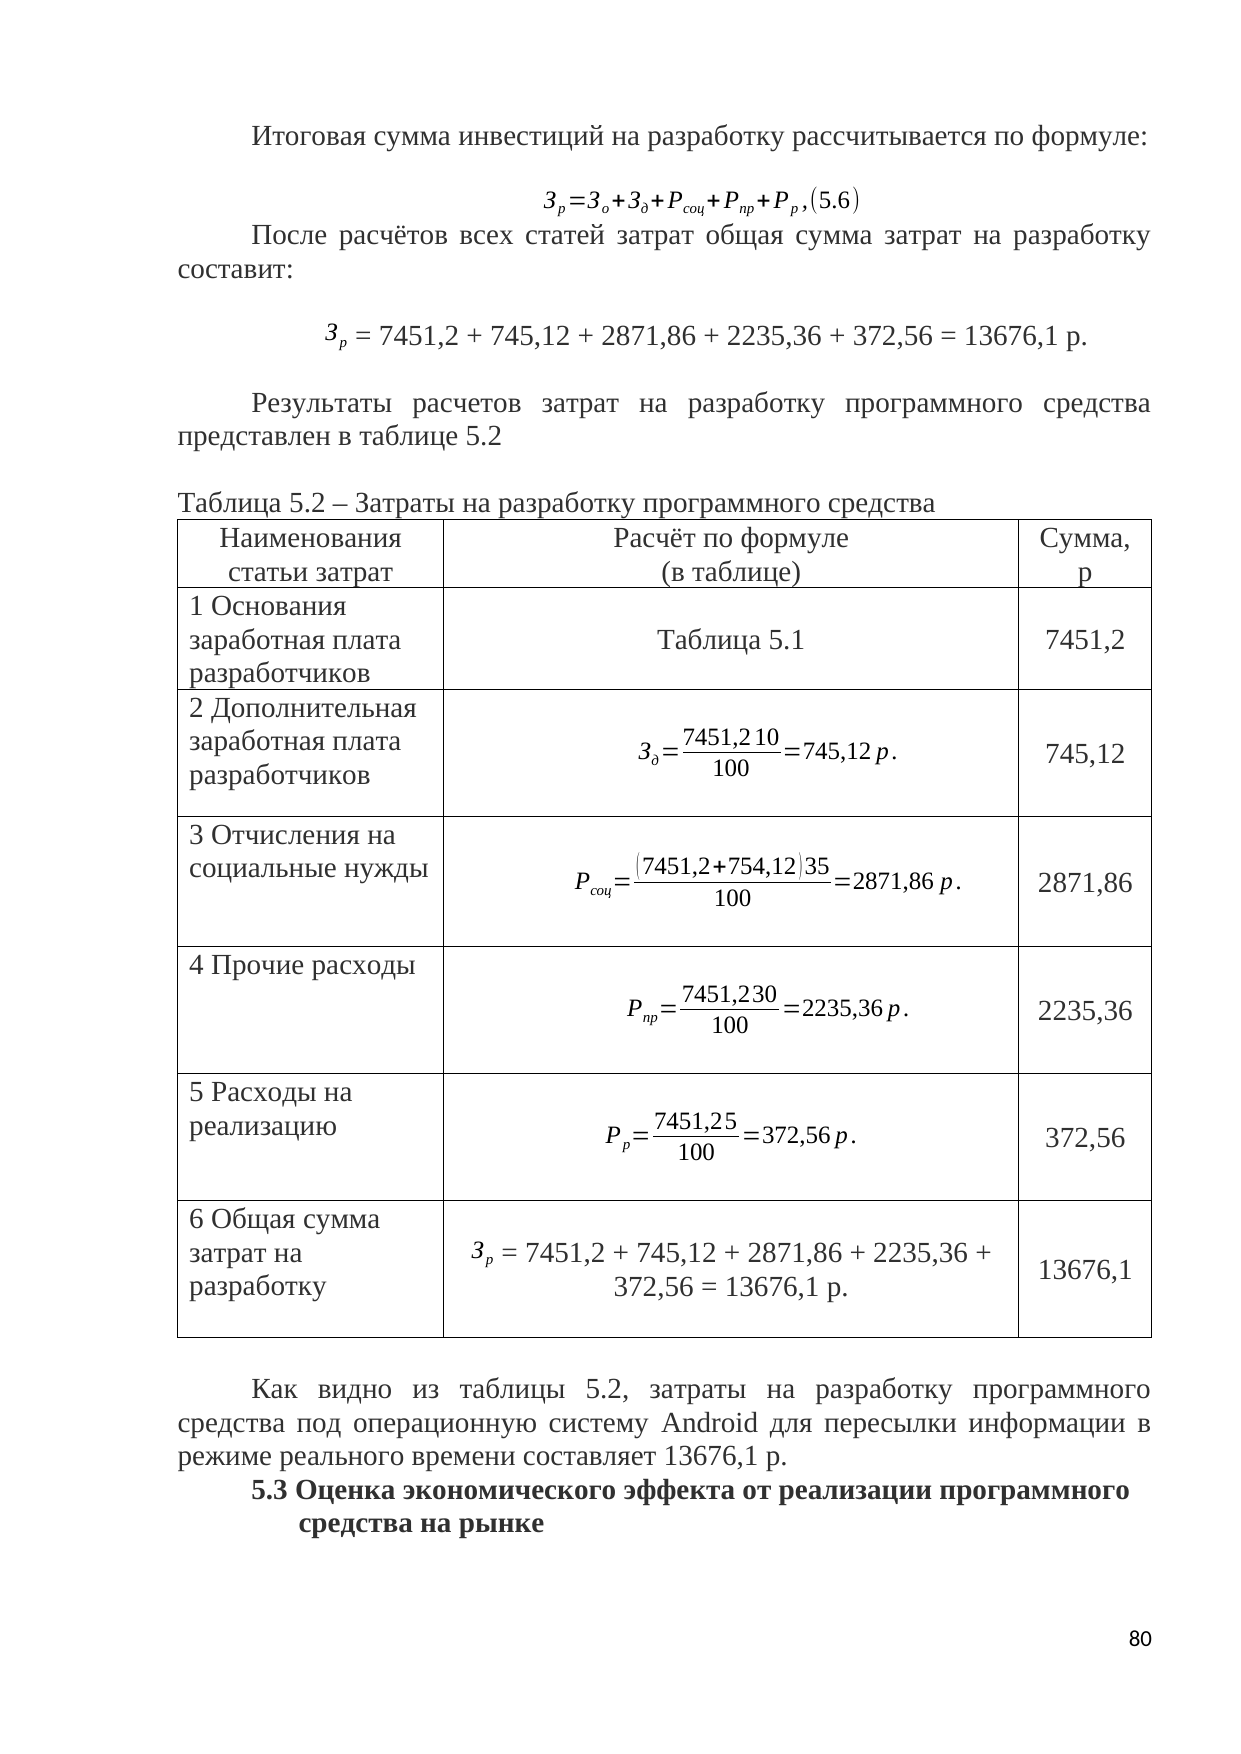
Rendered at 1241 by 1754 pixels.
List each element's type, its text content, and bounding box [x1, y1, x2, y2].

table_cell 6 Общая сумма затрат на разработку [178, 1201, 443, 1337]
text Таблица 5.2 – Затраты на разработку программного средства [177, 486, 1152, 519]
table_cell [444, 947, 1018, 1073]
table_cell = 7451,2 + 745,12 + 2871,86 + 2235,36 + 372,56 = 13676,1 р. [444, 1201, 1018, 1337]
table_cell 3 Отчисления на социальные нужды [178, 817, 443, 946]
text Итоговая сумма инвестиций на разработку рассчитывается по формуле: [177, 118, 1152, 152]
table_cell 2871,86 [1019, 817, 1151, 946]
table_cell 5 Расходы на реализацию [178, 1074, 443, 1200]
table_cell 745,12 [1019, 690, 1151, 816]
table_cell 1 Основания заработная плата разработчиков [178, 588, 443, 689]
table_cell Таблица 5.1 [444, 588, 1018, 689]
text 5.3 Оценка экономического эффекта от реализации программного средства на рынке [251, 1472, 1152, 1539]
table_header Сумма, р [1019, 520, 1151, 587]
table_cell 4 Прочие расходы [178, 947, 443, 1073]
table_header Наименования статьи затрат [178, 520, 443, 587]
table_cell 7451,2 [1019, 588, 1151, 689]
text = 7451,2 + 745,12 + 2871,86 + 2235,36 + 372,56 = 13676,1 р. [177, 318, 1152, 351]
table_cell 13676,1 [1019, 1201, 1151, 1337]
table_cell [444, 1074, 1018, 1200]
text После расчётов всех статей затрат общая сумма затрат на разработку составит: [177, 217, 1152, 284]
table_cell 2 Дополнительная заработная плата разработчиков [178, 690, 443, 816]
table_cell 2235,36 [1019, 947, 1151, 1073]
table_cell [444, 690, 1018, 816]
text Результаты расчетов затрат на разработку программного средства представлен в таблице 5.2 [177, 385, 1152, 452]
table_header Расчёт по формуле (в таблице) [444, 520, 1018, 587]
text Как видно из таблицы 5.2, затраты на разработку программного средства под операционную систему Android для пересылки информации в режиме реального времени составляет 13676,1 р. [177, 1371, 1152, 1472]
table_cell 372,56 [1019, 1074, 1151, 1200]
table_cell [444, 817, 1018, 946]
